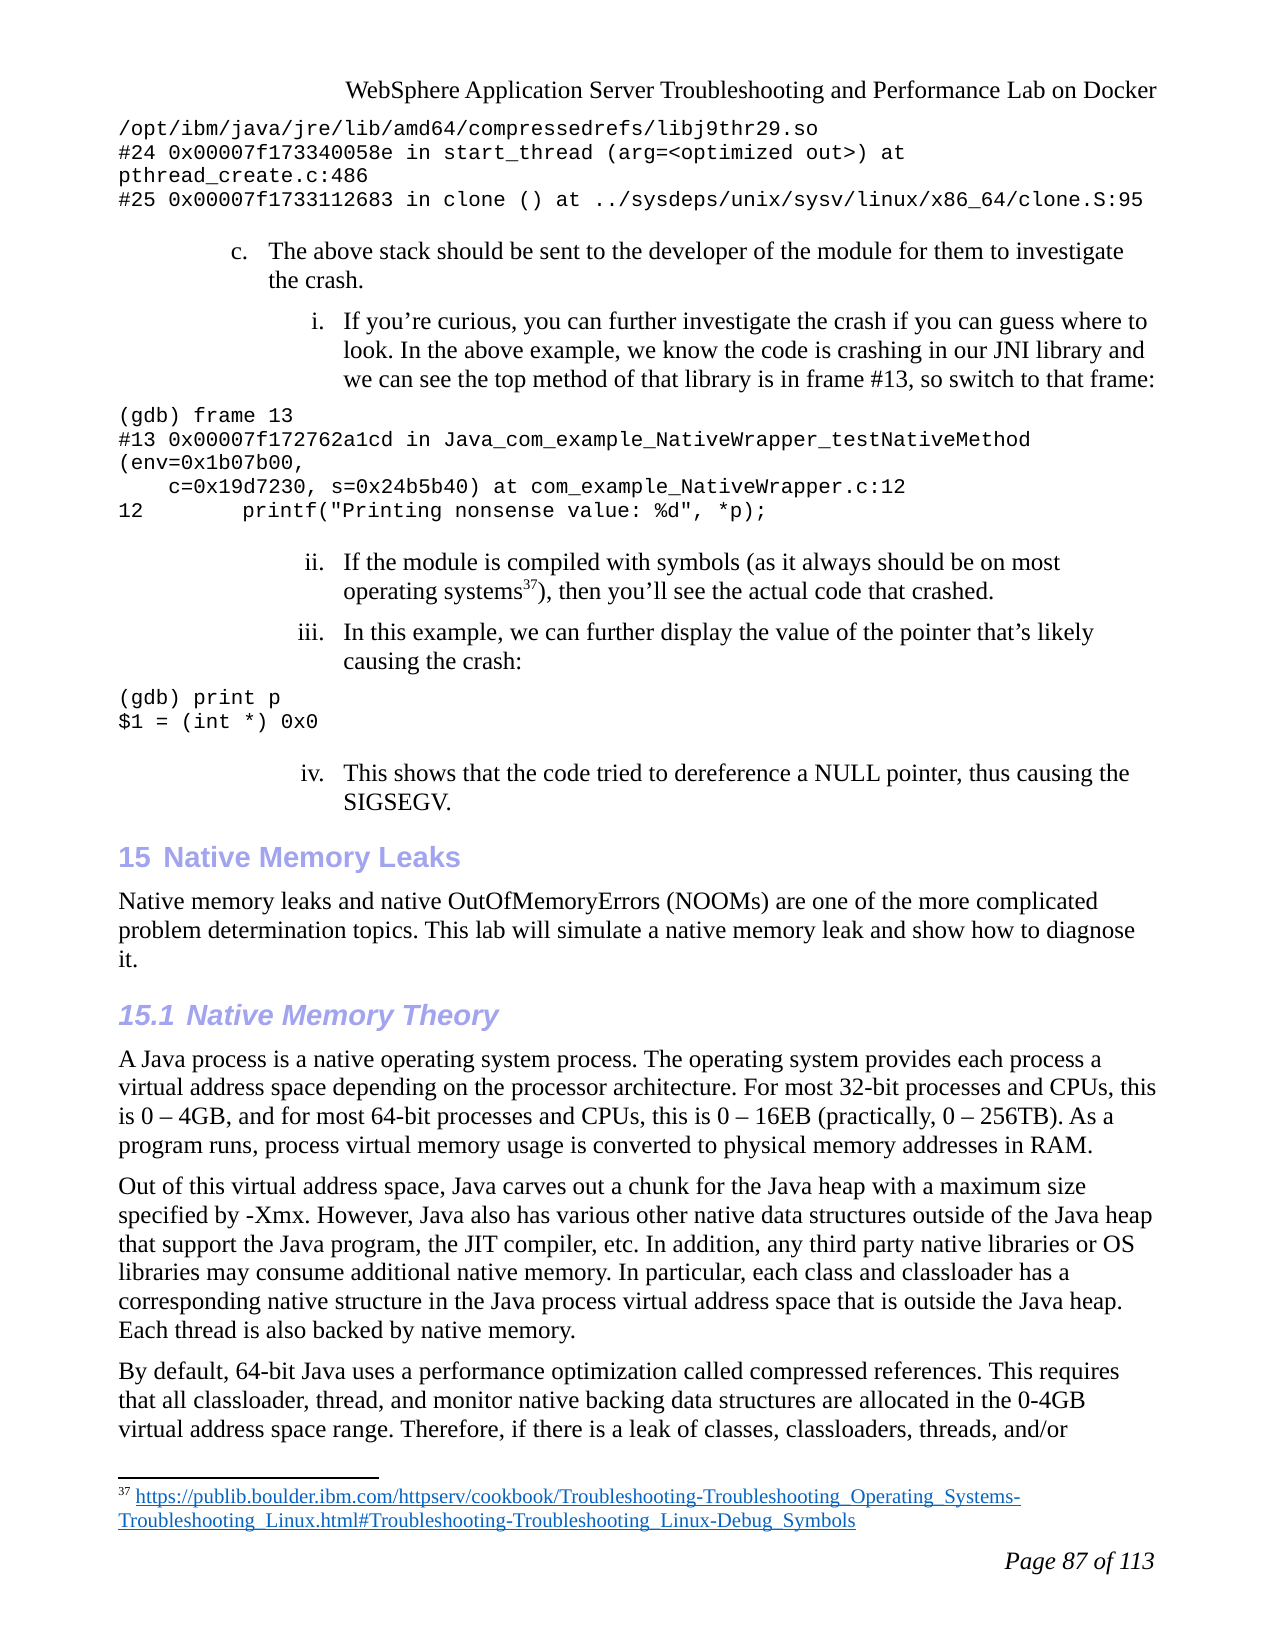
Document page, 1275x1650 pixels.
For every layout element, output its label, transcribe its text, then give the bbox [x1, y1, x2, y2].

text Out of this virtual address space, Java carves out a chunk for the Java heap with a maximum size specified by -Xmx. However, Java also has various other native data structures outside of the Java heap that support the Java program, the JIT compiler, etc. In addition, any third party native libraries or OS libraries may consume additional native memory. In particular, each class and classloader has a corresponding native structure in the Java process virtual address space that is outside the Java heap. Each thread is also backed by native memory. [118, 1171, 1157, 1344]
text $1 = (int *) 0x0 [118, 711, 1157, 758]
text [118, 1356, 1157, 1442]
text A Java process is a native operating system process. The operating system provides each process a virtual address space depending on the processor architecture. For most 32-bit processes and CPUs, this is 0 – 4GB, and for most 64-bit processes and CPUs, this is 0 – 16EB (practically, 0 – 256TB). As a program runs, process virtual memory usage is converted to physical memory addresses in RAM. [118, 1044, 1157, 1159]
text c=0x19d7230, s=0x24b5b40) at com_example_NativeWrapper.c:12 [118, 476, 1157, 500]
text 12 printf("Printing nonsense value: %d", *p); [118, 500, 1157, 547]
text #13 0x00007f172762a1cd in Java_com_example_NativeWrapper_testNativeMethod (env=0x1b07b00, [118, 429, 1157, 476]
list This shows that the code tried to dereference a NULL pointer, thus causing the SIGSEGV. [324, 758, 1157, 815]
text Native memory leaks and native OutOfMemoryErrors (NOOMs) are one of the more complicated problem determination topics. This lab will simulate a native memory leak and show how to diagnose it. [118, 886, 1157, 973]
text (gdb) frame 13 [118, 405, 1157, 429]
list The above stack should be sent to the developer of the module for them to investigate the crash. [231, 236, 1157, 294]
text #24 0x00007f173340058e in start_thread (arg=<optimized out>) at pthread_create.c:486 [118, 142, 1157, 189]
text #25 0x00007f1733112683 in clone () at ../sysdeps/unix/sysv/linux/x86_64/clone.S:95 [118, 189, 1157, 236]
list If you’re curious, you can further investigate the crash if you can guess where to look. In the above example, we know the code is crashing in our JNI library and we can see the top method of that library is in frame #13, so switch to that frame: [324, 306, 1157, 393]
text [118, 118, 1157, 142]
list In this example, we can further display the value of the pointer that’s likely causing the crash: [324, 617, 1157, 674]
subtitle Native Memory Leaks [118, 840, 1157, 874]
subtitle Native Memory Theory [118, 998, 1157, 1031]
list If the module is compiled with symbols (as it always should be on most operating systems), then you’ll see the actual code that crashed. [324, 547, 1157, 604]
text (gdb) print p [118, 687, 1157, 711]
